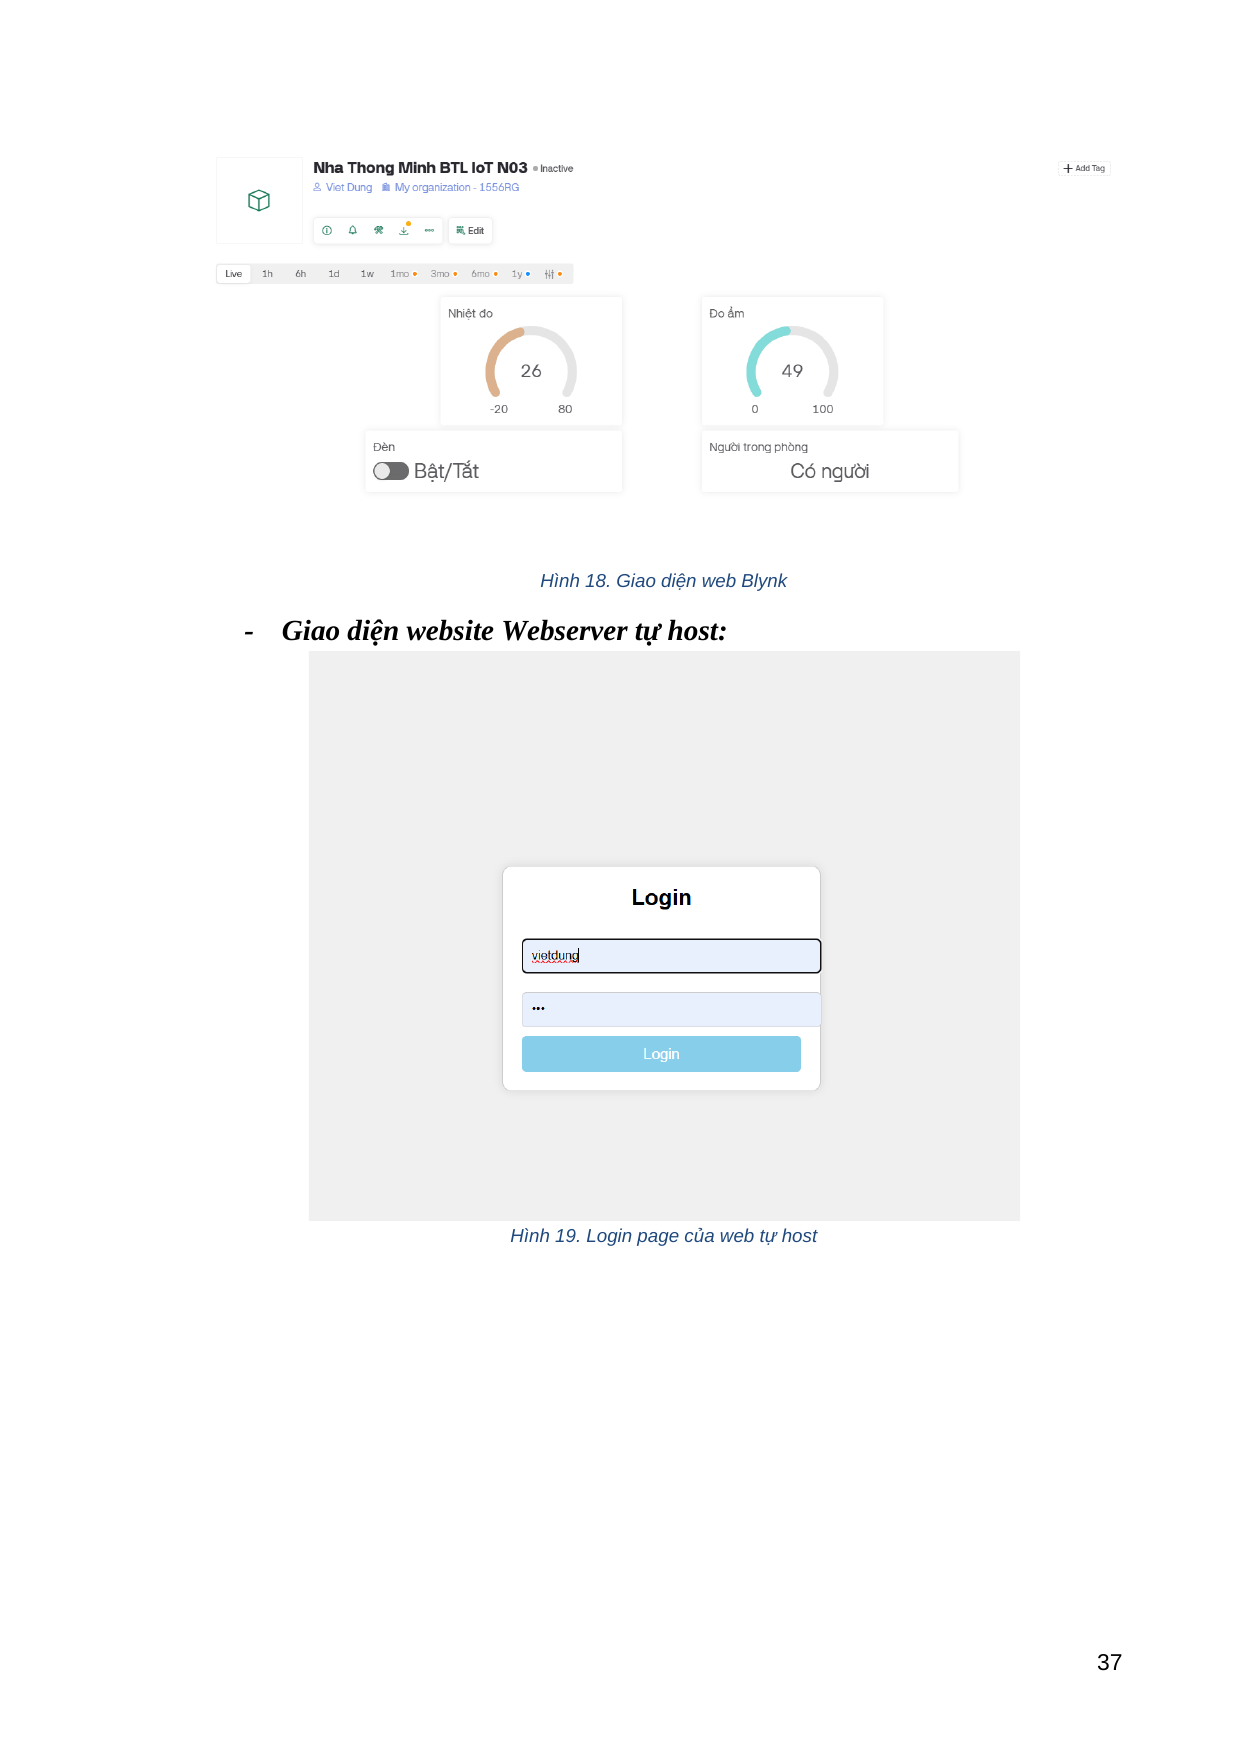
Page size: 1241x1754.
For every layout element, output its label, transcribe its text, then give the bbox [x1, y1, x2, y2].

picture [308, 651, 1021, 1221]
list Giao diện website Webserver tự host: [244, 613, 1122, 646]
text Hình 18. Giao diện web Blynk [207, 570, 1122, 592]
picture [206, 147, 1123, 567]
text Hình 19. Login page của web tự host [207, 1225, 1122, 1246]
